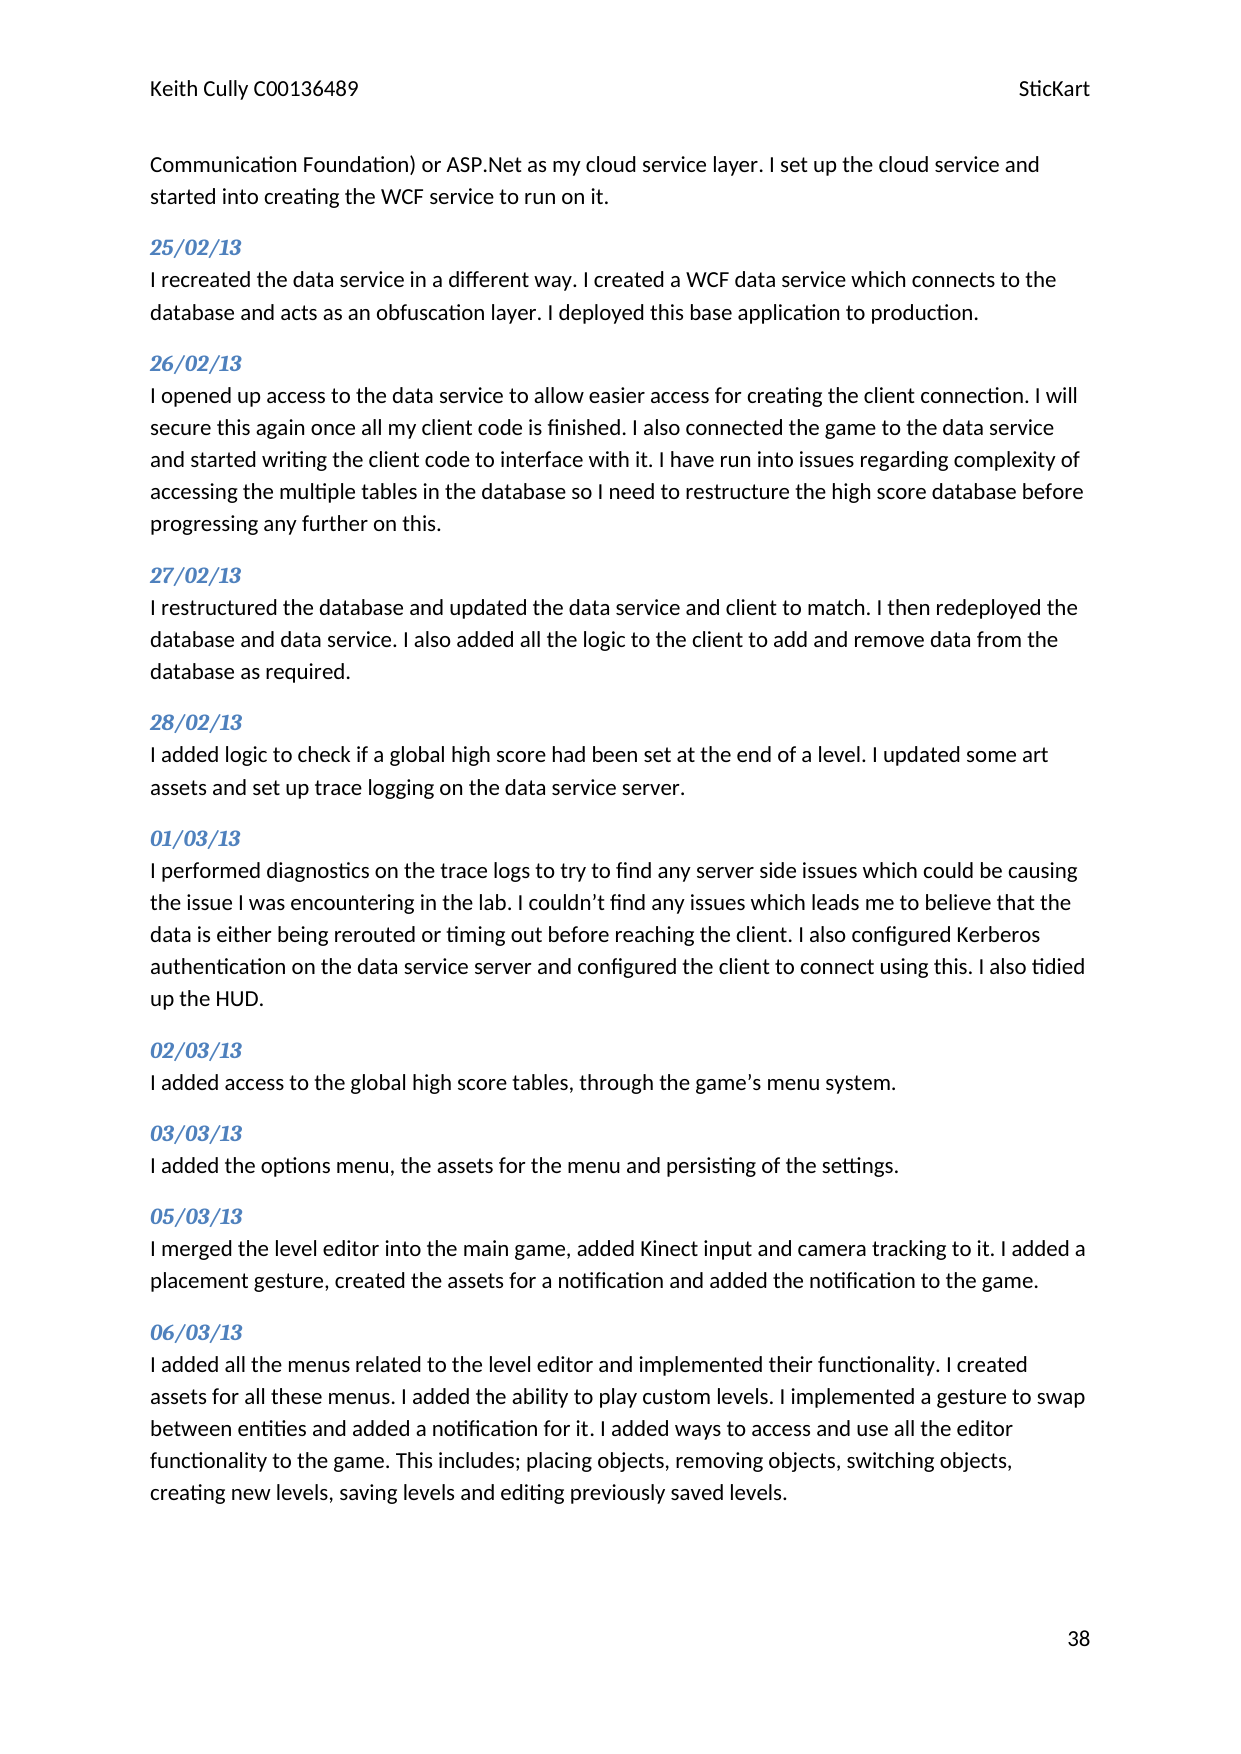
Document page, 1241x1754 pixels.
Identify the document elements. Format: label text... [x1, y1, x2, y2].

text I added access to the global high score tables, through the game’s menu system. [150, 1068, 1090, 1096]
subtitle 03/03/13 [150, 1121, 1090, 1147]
text I restructured the database and updated the data service and client to match. I then redeployed the database and data service. I also added all the logic to the client to add and remove data from the database as required. [150, 593, 1090, 685]
text I added the options menu, the assets for the menu and persisting of the settings. [150, 1151, 1090, 1179]
text I added all the menus related to the level editor and implemented their functionality. I created assets for all these menus. I added the ability to play custom levels. I implemented a gesture to swap between entities and added a notification for it. I added ways to access and use all the editor functionality to the game. This includes; placing objects, removing objects, switching objects, creating new levels, saving levels and editing previously saved levels. [150, 1350, 1090, 1506]
text I opened up access to the data service to allow easier access for creating the client connection. I will secure this again once all my client code is finished. I also connected the game to the data service and started writing the client code to interface with it. I have run into issues regarding complexity of accessing the multiple tables in the database so I need to restructure the high score database before progressing any further on this. [150, 381, 1090, 538]
subtitle 02/03/13 [150, 1038, 1090, 1064]
subtitle 27/02/13 [150, 563, 1090, 589]
text I recreated the data service in a different way. I created a WCF data service which connects to the database and acts as an obfuscation layer. I deployed this base application to production. [150, 265, 1090, 326]
text I added logic to check if a global high score had been set at the end of a level. I updated some art assets and set up trace logging on the data service server. [150, 740, 1090, 801]
text I merged the level editor into the main game, added Kinect input and camera tracking to it. I added a placement gesture, created the assets for a notification and added the notification to the game. [150, 1234, 1090, 1294]
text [150, 150, 1090, 210]
subtitle 28/02/13 [150, 710, 1090, 737]
subtitle 25/02/13 [150, 235, 1090, 262]
subtitle 01/03/13 [150, 826, 1090, 852]
subtitle 05/03/13 [150, 1204, 1090, 1230]
subtitle 06/03/13 [150, 1319, 1090, 1346]
text I performed diagnostics on the trace logs to try to find any server side issues which could be causing the issue I was encountering in the lab. I couldn’t find any issues which leads me to believe that the data is either being rerouted or timing out before reaching the client. I also configured Kerberos authentication on the data service server and configured the client to connect using this. I also tidied up the HUD. [150, 856, 1090, 1013]
subtitle 26/02/13 [150, 351, 1090, 377]
